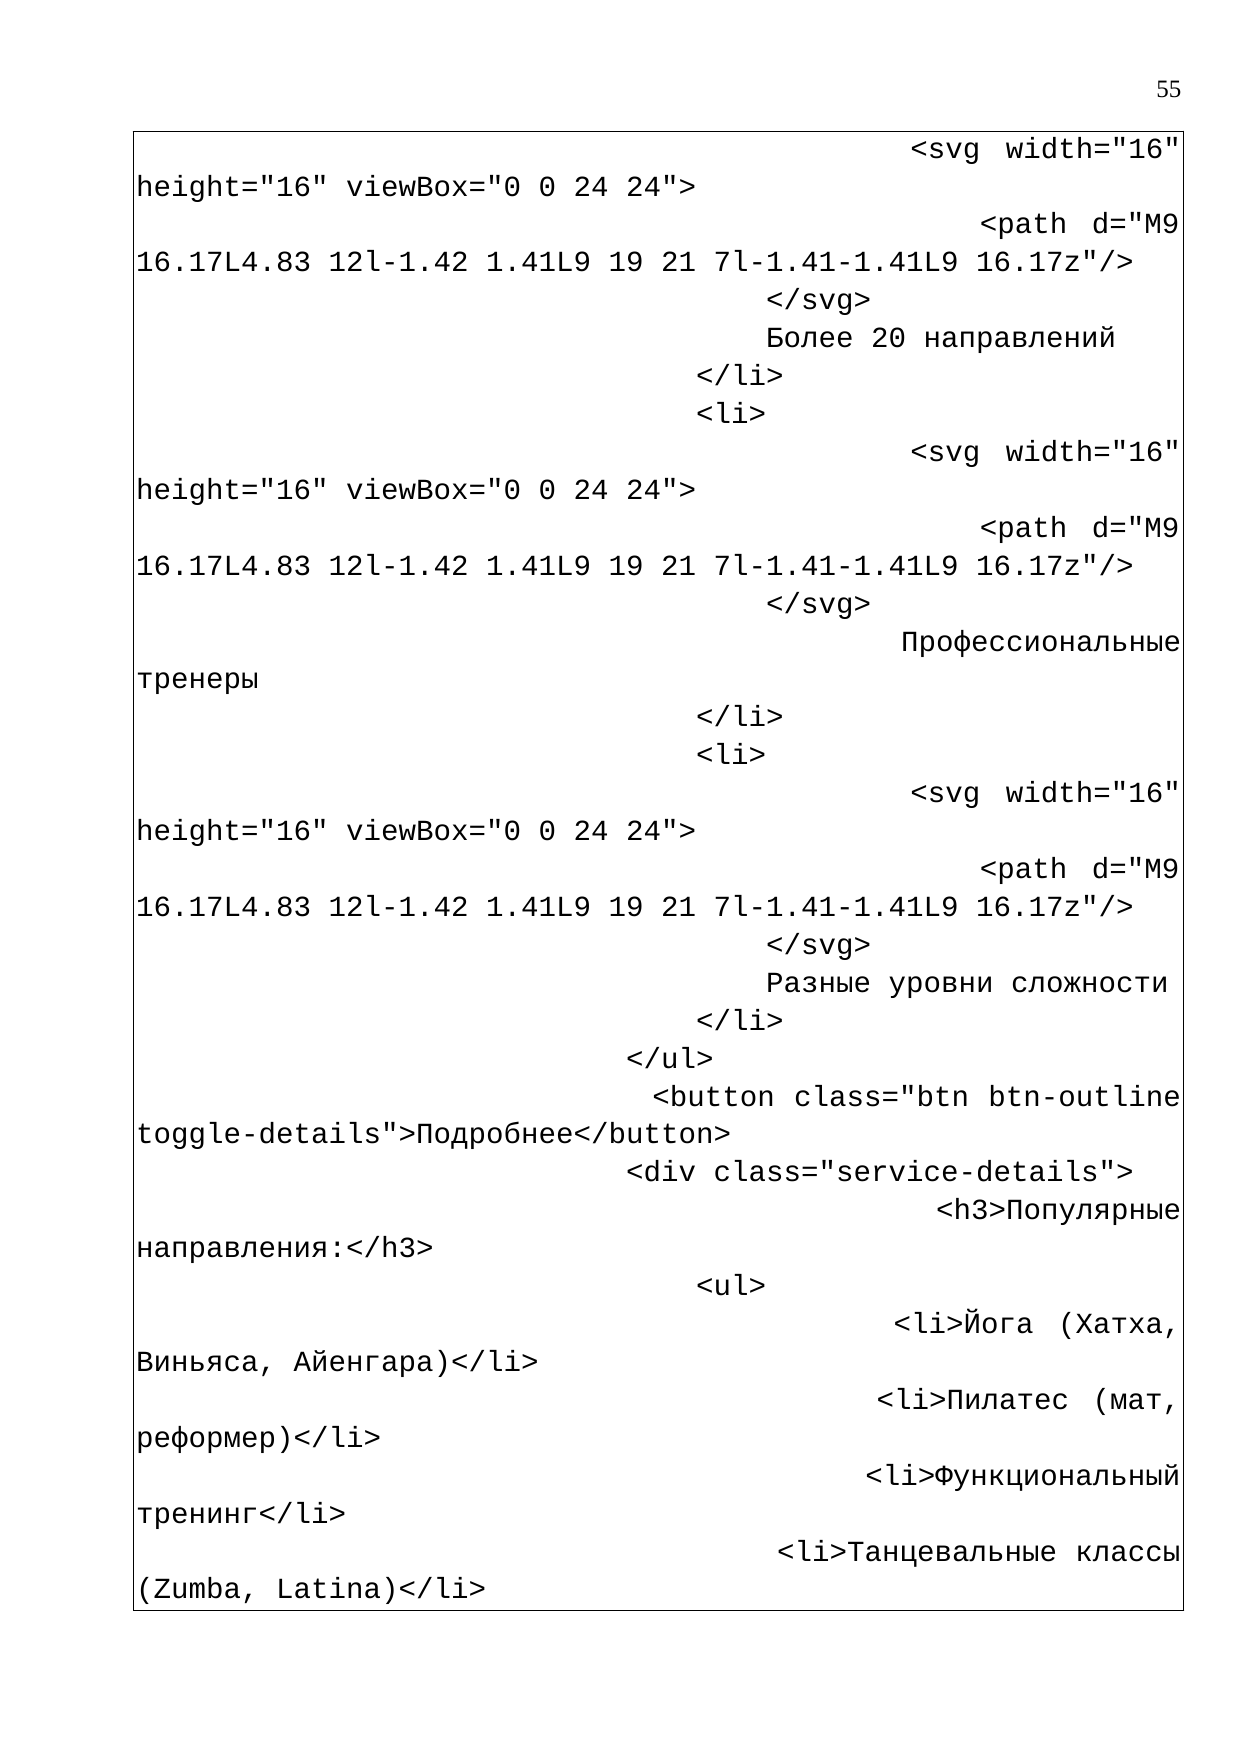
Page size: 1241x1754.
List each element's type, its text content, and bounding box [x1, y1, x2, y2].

list <svg width="16" height="16" viewBox="0 0 24 24"> [134, 434, 1183, 508]
list </svg> [134, 586, 1183, 622]
list <li>Функциональный тренинг</li> [134, 1458, 1183, 1532]
list <li>Йога (Хатха, Виньяса, Айенгара)</li> [134, 1306, 1183, 1380]
list <li>Пилатес (мат, реформер)</li> [134, 1382, 1183, 1456]
list Разные уровни сложности [134, 965, 1183, 1001]
list <path d="M9 16.17L4.83 12l-1.42 1.41L9 19 21 7l-1.41-1.41L9 16.17z"/> [134, 851, 1183, 925]
list </ul> [134, 1041, 1183, 1077]
list </svg> [134, 927, 1183, 963]
list <h3>Популярные направления:</h3> [134, 1192, 1183, 1266]
list <ul> [134, 1268, 1183, 1304]
list Более 20 направлений [134, 320, 1183, 356]
list <path d="M9 16.17L4.83 12l-1.42 1.41L9 19 21 7l-1.41-1.41L9 16.17z"/> [134, 206, 1183, 281]
list Профессиональные тренеры [134, 623, 1183, 698]
list <button class="btn btn-outline toggle-details">Подробнее</button> [134, 1078, 1183, 1153]
list <div class="service-details"> [134, 1154, 1183, 1191]
list <li> [134, 737, 1183, 773]
list <li>Танцевальные классы (Zumba, Latina)</li> [134, 1533, 1183, 1610]
list </li> [134, 358, 1183, 394]
list <li> [134, 396, 1183, 432]
list <svg width="16" height="16" viewBox="0 0 24 24"> [134, 132, 1183, 205]
list </li> [134, 699, 1183, 736]
list <svg width="16" height="16" viewBox="0 0 24 24"> [134, 775, 1183, 849]
list </svg> [134, 282, 1183, 318]
list <path d="M9 16.17L4.83 12l-1.42 1.41L9 19 21 7l-1.41-1.41L9 16.17z"/> [134, 510, 1183, 584]
list </li> [134, 1003, 1183, 1039]
